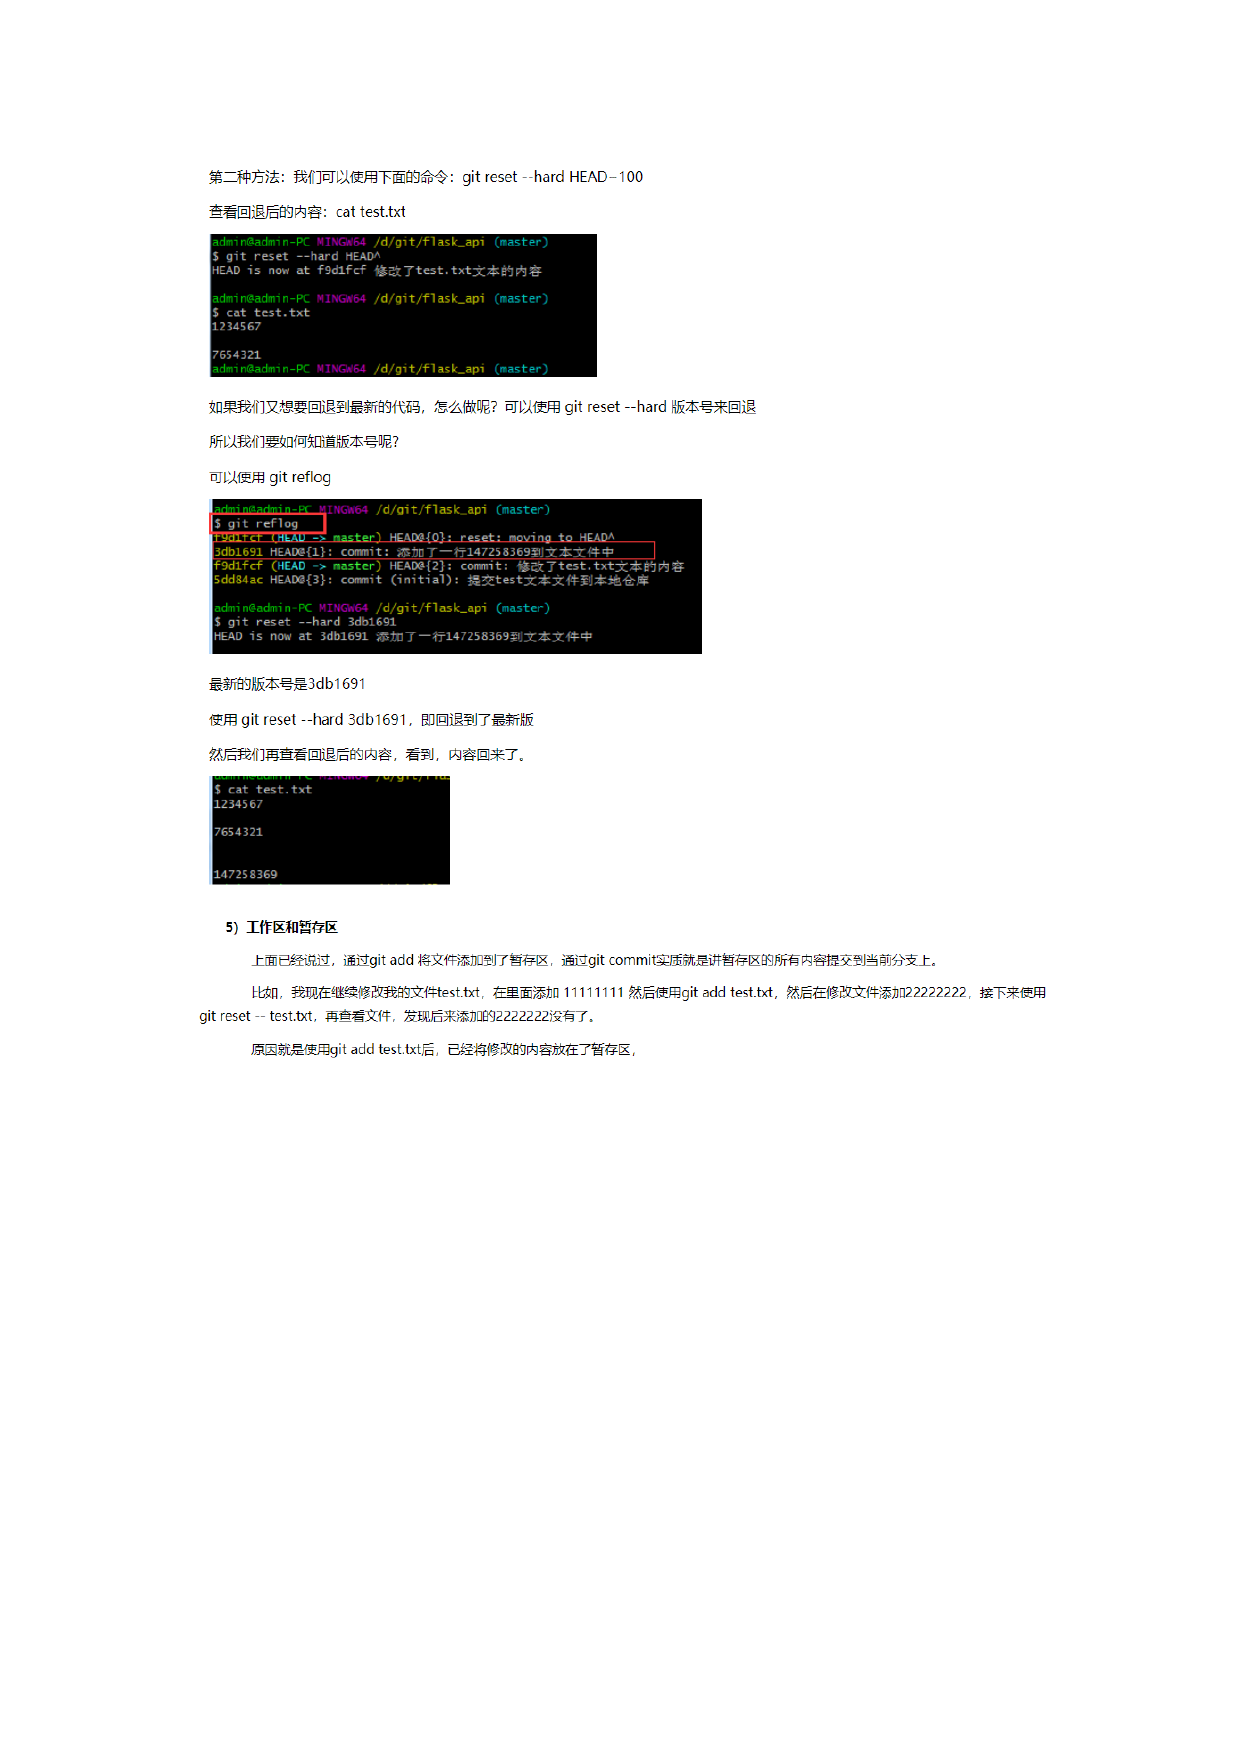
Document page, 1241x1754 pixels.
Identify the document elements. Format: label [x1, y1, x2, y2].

picture [187, 162, 965, 885]
picture [187, 909, 1053, 1063]
